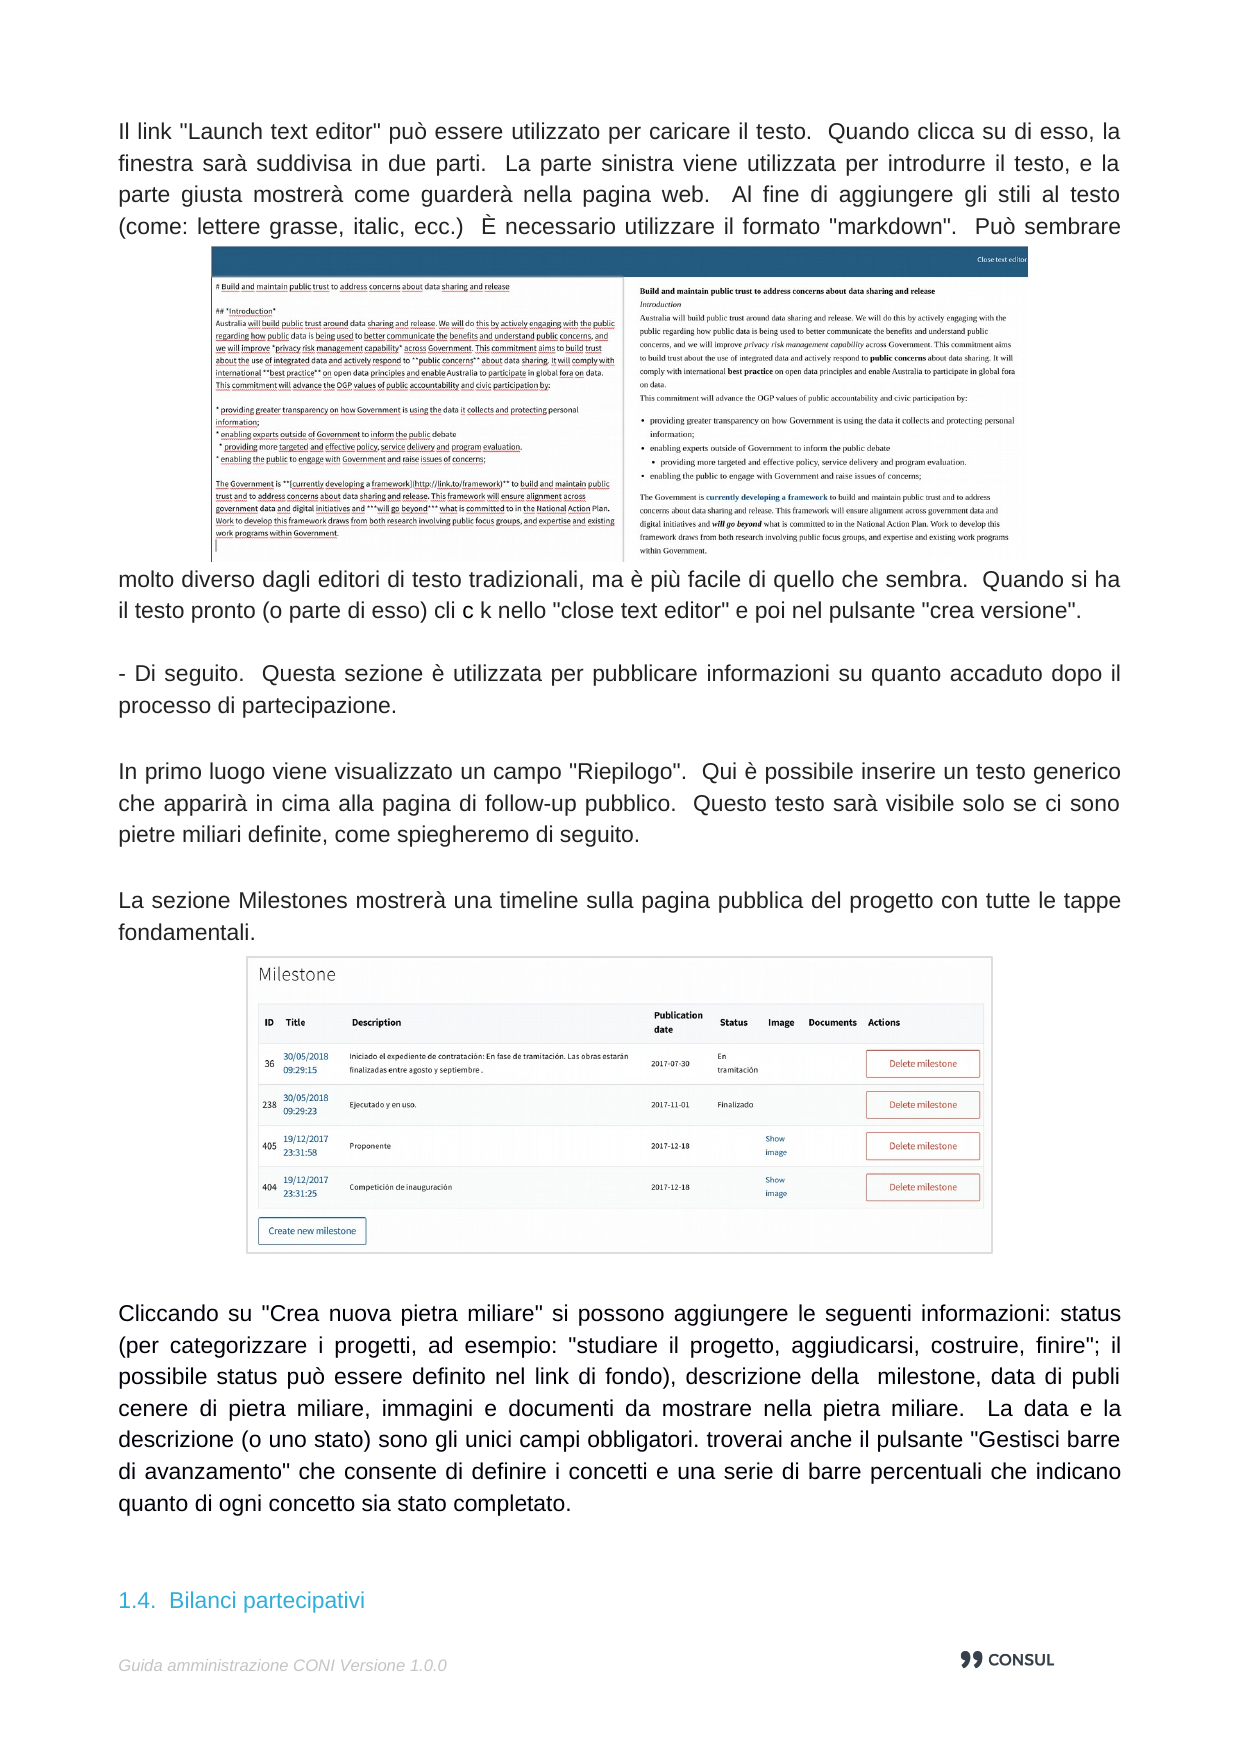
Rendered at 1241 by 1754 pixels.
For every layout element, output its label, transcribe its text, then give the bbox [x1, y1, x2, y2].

text Cliccando su "Crea nuova pietra miliare" si possono aggiungere le seguenti informazioni: status (per categorizzare i progetti, ad esempio: "studiare il progetto, aggiudicarsi, costruire, finire"; il possibile status può essere definito nel link di fondo), descrizione della milestone, data di publi cenere di pietra miliare, immagini e documenti da mostrare nella pietra miliare. La data e la descrizione (o uno stato) sono gli unici campi obbligatori. troverai anche il pulsante "Gestisci barre di avanzamento" che consente di definire i concetti e una serie di barre percentuali che indicano quanto di ogni concetto sia stato completato. [118, 1300, 1122, 1516]
text 1.4. Bilanci partecipativi [118, 1587, 1122, 1613]
picture [248, 958, 991, 1252]
text - Di seguito. Questa sezione è utilizzata per pubblicare informazioni su quanto accaduto dopo il processo di partecipazione. [118, 660, 1122, 718]
picture [211, 246, 1028, 562]
text In primo luogo viene visualizzato un campo "Riepilogo". Qui è possibile inserire un testo generico che apparirà in cima alla pagina di follow-up pubblico. Questo testo sarà visibile solo se ci sono pietre miliari definite, come spiegheremo di seguito. [118, 758, 1122, 847]
text La sezione Milestones mostrerà una timeline sulla pagina pubblica del progetto con tutte le tappe fondamentali. [118, 887, 1122, 945]
picture [957, 1649, 1057, 1671]
